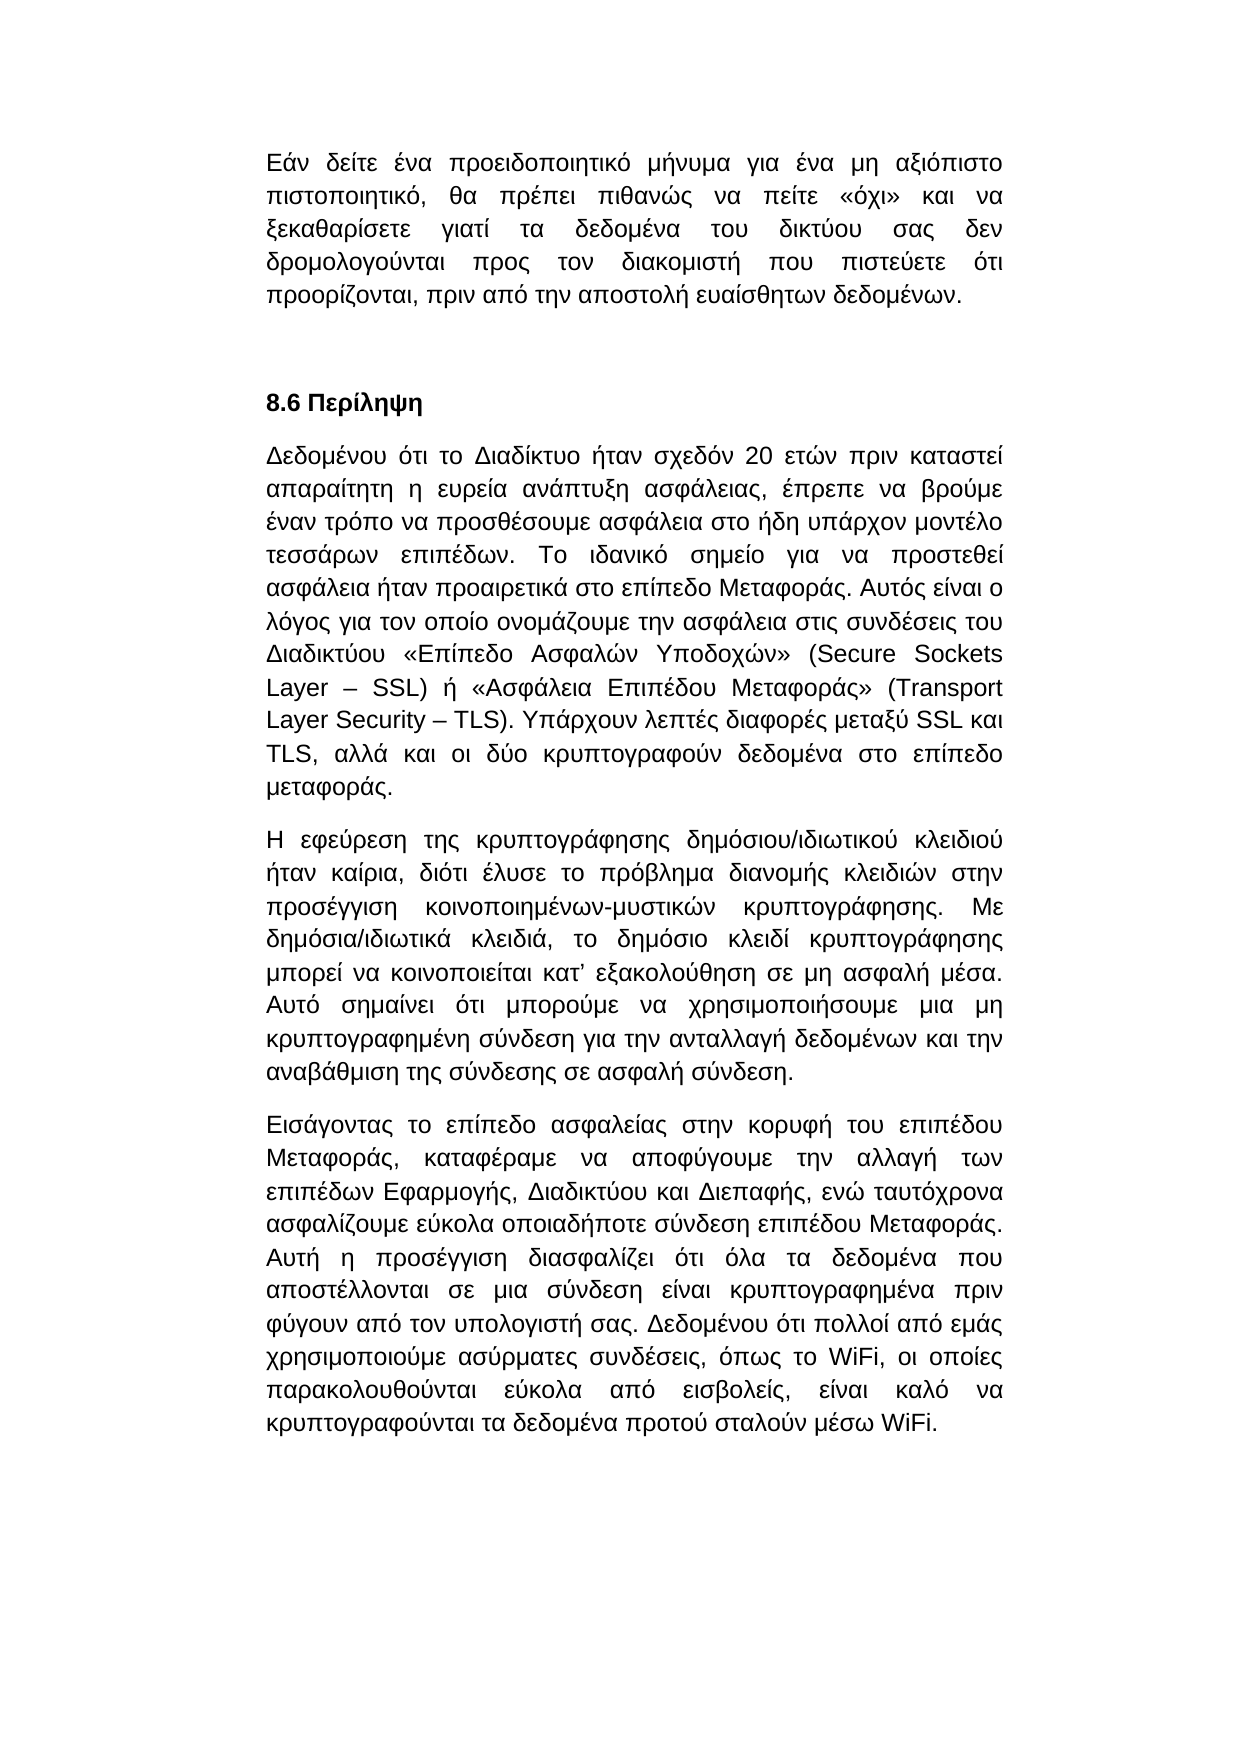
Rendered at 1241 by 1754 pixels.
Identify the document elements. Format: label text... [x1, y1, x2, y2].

text Δεδομένου ότι το Διαδίκτυο ήταν σχεδόν 20 ετών πριν καταστεί απαραίτητη η ευρεία ανάπτυξη ασφάλειας, έπρεπε να βρούμε έναν τρόπο να προσθέσουμε ασφάλεια στο ήδη υπάρχον μοντέλο τεσσάρων επιπέδων. Το ιδανικό σημείο για να προστεθεί ασφάλεια ήταν προαιρετικά στο επίπεδο Μεταφοράς. Αυτός είναι ο λόγος για τον οποίο ονομάζουμε την ασφάλεια στις συνδέσεις του Διαδικτύου «Επίπεδο Ασφαλών Υποδοχών» (Secure Sockets Layer – SSL) ή «Ασφάλεια Επιπέδου Μεταφοράς» (Transport Layer Security – TLS). Υπάρχουν λεπτές διαφορές μεταξύ SSL και TLS, αλλά και οι δύο κρυπτογραφούν δεδομένα στο επίπεδο μεταφοράς. [266, 441, 1004, 800]
text Η εφεύρεση της κρυπτογράφησης δημόσιου/ιδιωτικού κλειδιού ήταν καίρια, διότι έλυσε το πρόβλημα διανομής κλειδιών στην προσέγγιση κοινοποιημένων-μυστικών κρυπτογράφησης. Με δημόσια/ιδιωτικά κλειδιά, το δημόσιο κλειδί κρυπτογράφησης μπορεί να κοινοποιείται κατ’ εξακολούθηση σε μη ασφαλή μέσα. Αυτό σημαίνει ότι μπορούμε να χρησιμοποιήσουμε μια μη κρυπτογραφημένη σύνδεση για την ανταλλαγή δεδομένων και την αναβάθμιση της σύνδεσης σε ασφαλή σύνδεση. [266, 825, 1004, 1085]
subtitle 8.6 Περίληψη [266, 387, 1004, 416]
text Εισάγοντας το επίπεδο ασφαλείας στην κορυφή του επιπέδου Μεταφοράς, καταφέραμε να αποφύγουμε την αλλαγή των επιπέδων Εφαρμογής, Διαδικτύου και Διεπαφής, ενώ ταυτόχρονα ασφαλίζουμε εύκολα οποιαδήποτε σύνδεση επιπέδου Μεταφοράς. Αυτή η προσέγγιση διασφαλίζει ότι όλα τα δεδομένα που αποστέλλονται σε μια σύνδεση είναι κρυπτογραφημένα πριν φύγουν από τον υπολογιστή σας. Δεδομένου ότι πολλοί από εμάς χρησιμοποιούμε ασύρματες συνδέσεις, όπως το WiFi, οι οποίες παρακολουθούνται εύκολα από εισβολείς, είναι καλό να κρυπτογραφούνται τα δεδομένα προτού σταλούν μέσω WiFi. [266, 1110, 1004, 1436]
text Εάν δείτε ένα προειδοποιητικό μήνυμα για ένα μη αξιόπιστο πιστοποιητικό, θα πρέπει πιθανώς να πείτε «όχι» και να ξεκαθαρίσετε γιατί τα δεδομένα του δικτύου σας δεν δρομολογούνται προς τον διακομιστή που πιστεύετε ότι προορίζονται, πριν από την αποστολή ευαίσθητων δεδομένων. [266, 148, 1004, 308]
